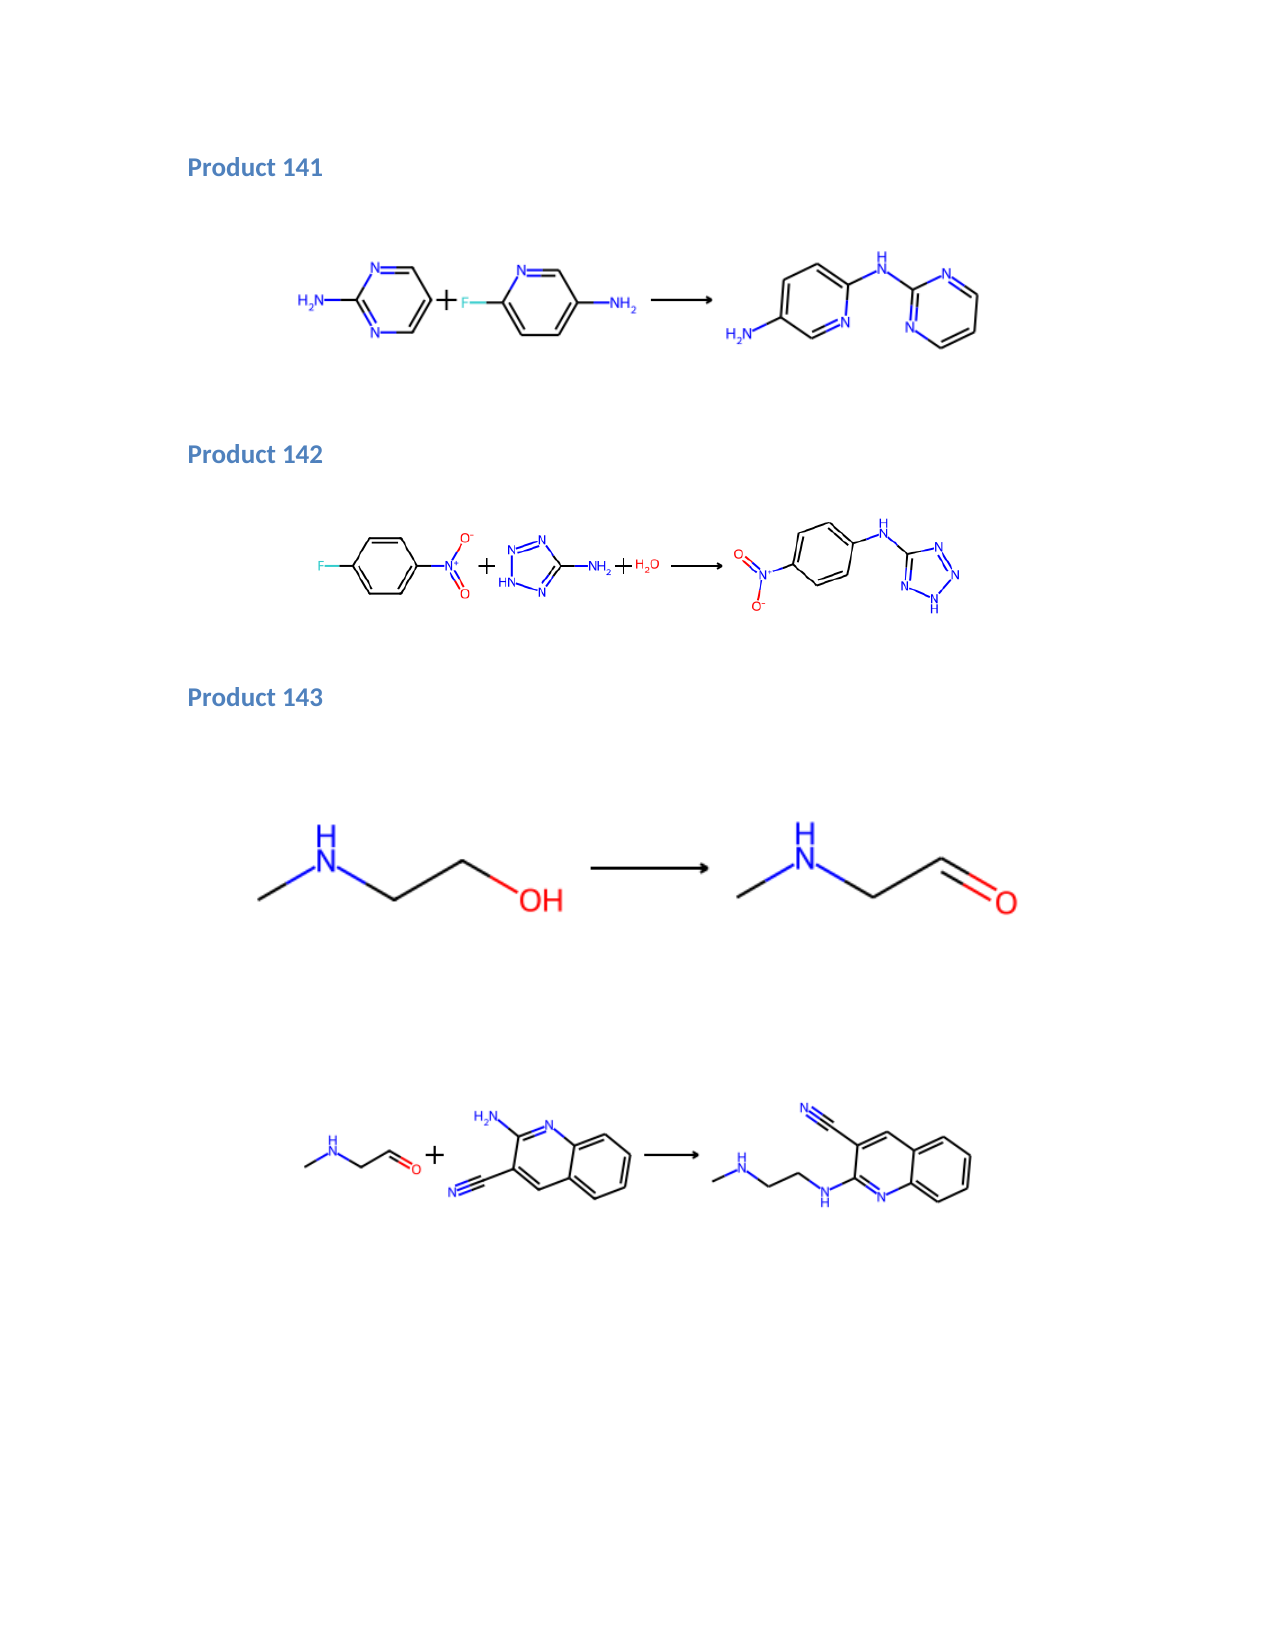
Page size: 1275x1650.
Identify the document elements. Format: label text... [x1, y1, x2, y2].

picture [187, 718, 1088, 1019]
picture [187, 1042, 1088, 1268]
subtitle Product 143 [187, 680, 1087, 713]
picture [187, 475, 1088, 656]
subtitle Product 141 [187, 150, 1087, 183]
picture [187, 187, 1088, 413]
subtitle Product 142 [187, 438, 1087, 471]
